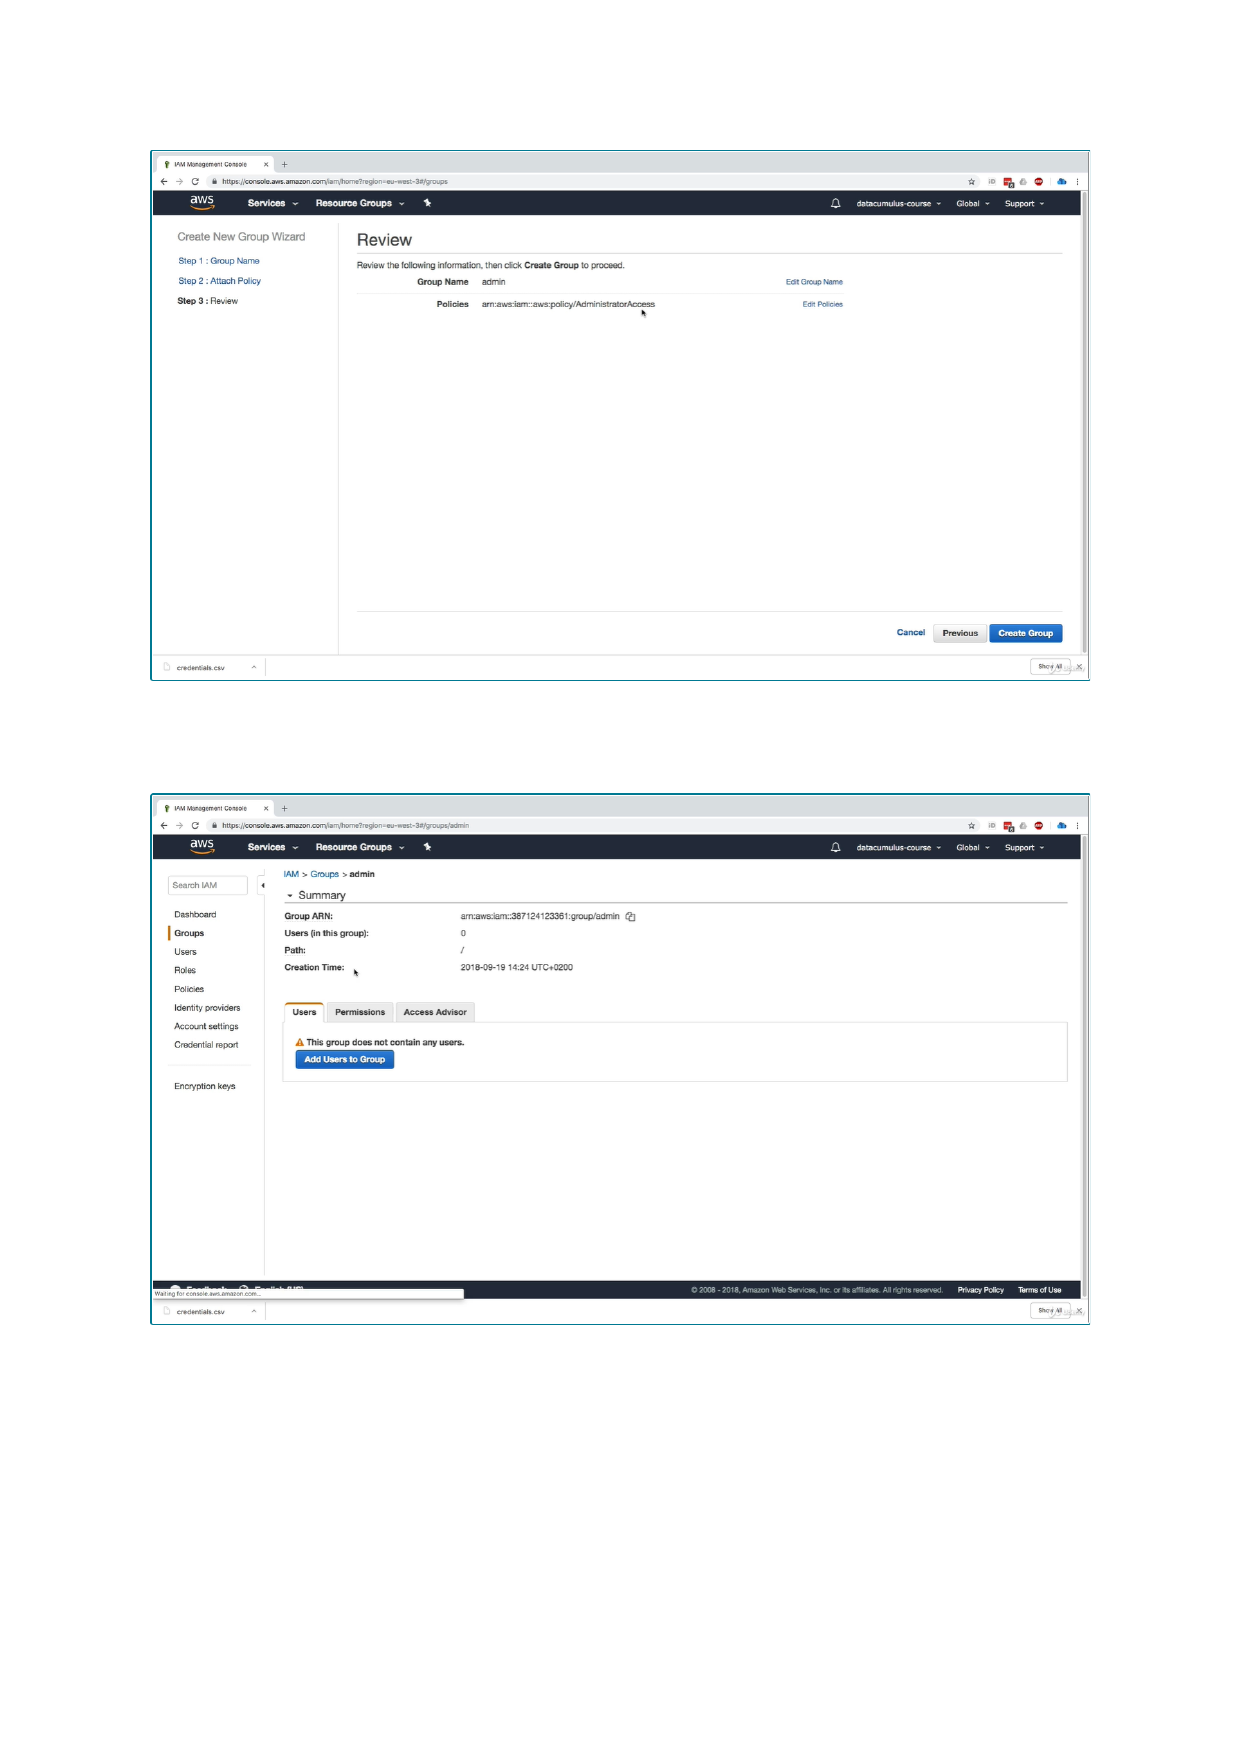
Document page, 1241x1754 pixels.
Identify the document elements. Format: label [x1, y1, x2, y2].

picture [150, 150, 1091, 681]
picture [150, 793, 1091, 1325]
